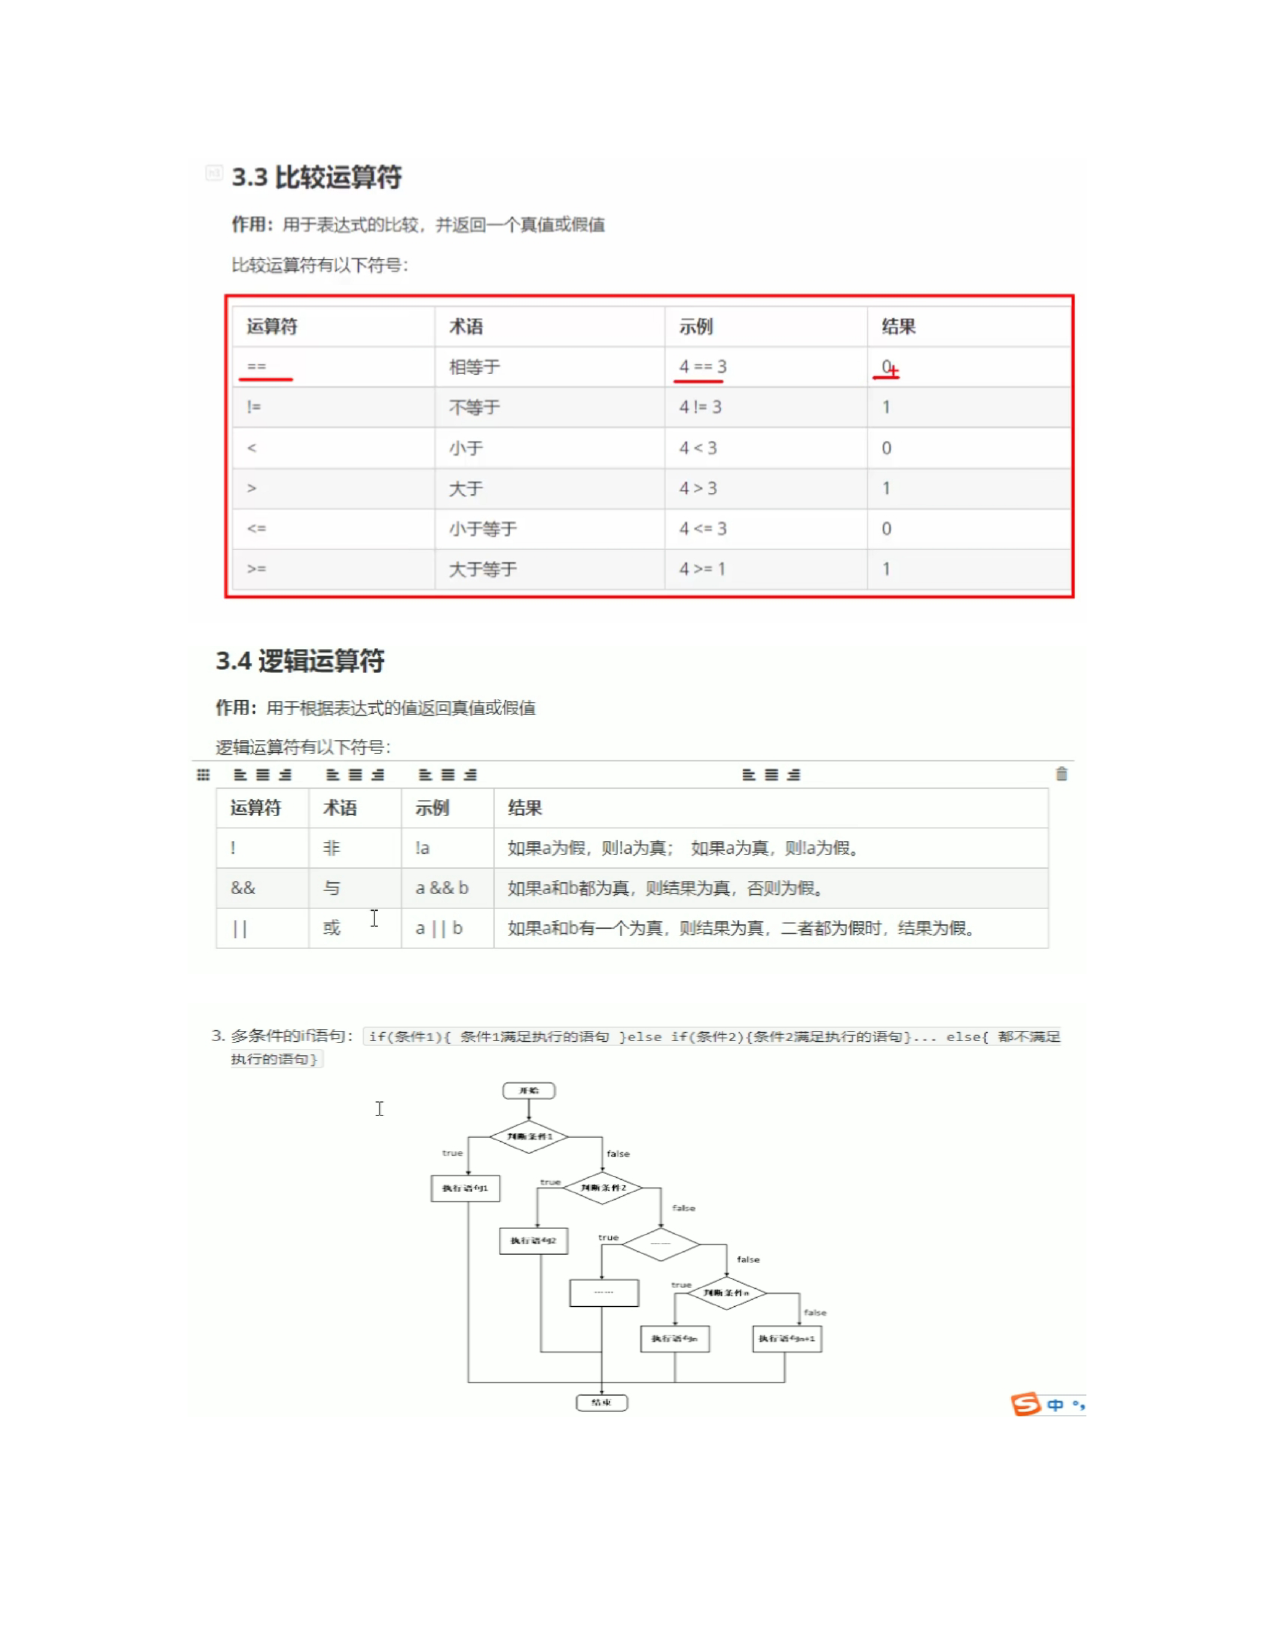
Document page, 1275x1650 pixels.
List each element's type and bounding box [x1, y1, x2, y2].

picture [187, 646, 1087, 974]
picture [187, 158, 1087, 623]
picture [187, 1003, 1087, 1417]
